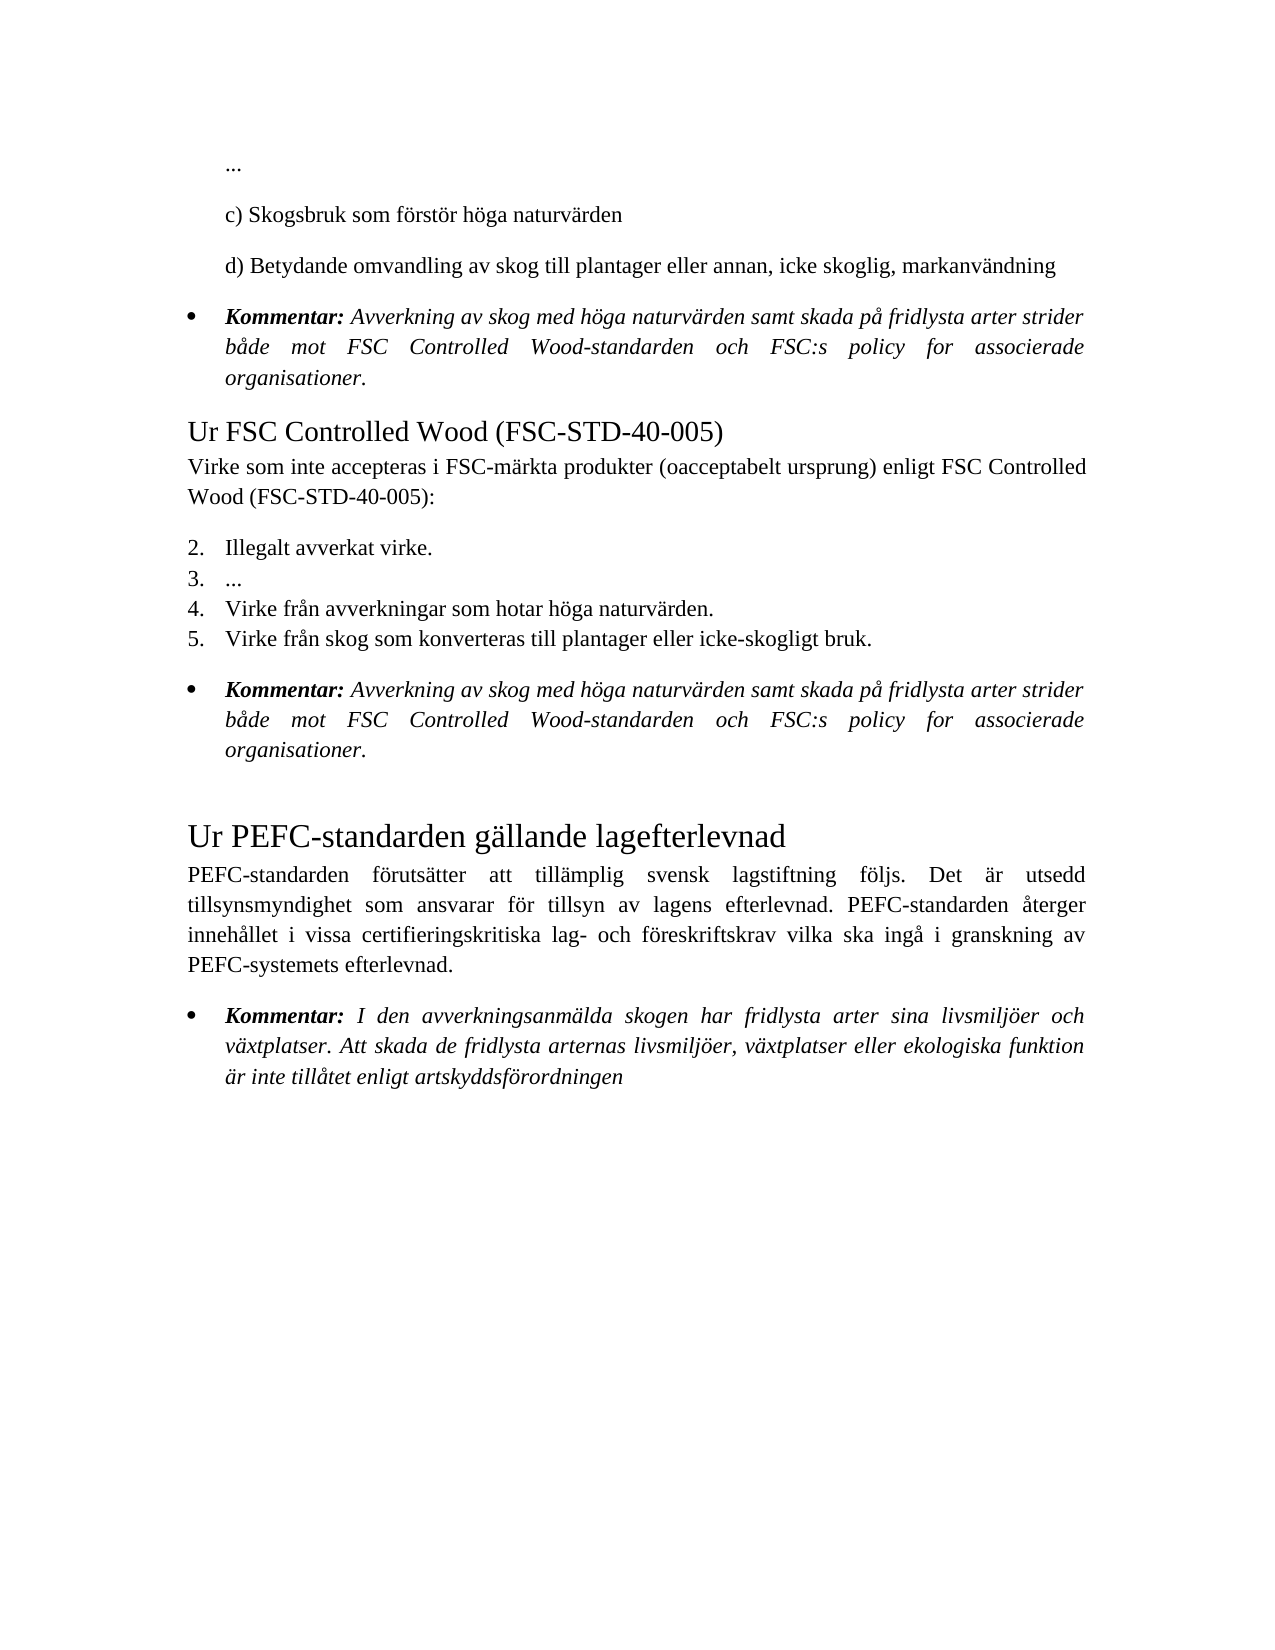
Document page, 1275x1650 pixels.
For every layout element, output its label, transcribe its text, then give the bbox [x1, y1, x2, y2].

subtitle Ur PEFC-standarden gällande lagefterlevnad [187, 817, 1087, 855]
list Kommentar: I den avverkningsanmälda skogen har fridlysta arter sina livsmiljöer och växtplatser. Att skada de fridlysta arternas livsmiljöer, växtplatser eller ekologiska funktion är inte tillåtet enligt artskyddsförordningen [187, 1002, 1087, 1089]
subtitle Ur FSC Controlled Wood (FSC-STD-40-005) [187, 414, 1087, 448]
text d) Betydande omvandling av skog till plantager eller annan, icke skoglig, markanvändning [225, 252, 1087, 278]
text c) Skogsbruk som förstör höga naturvärden [225, 201, 1087, 227]
list Virke från skog som konverteras till plantager eller icke-skogligt bruk. [187, 625, 1087, 651]
list Virke från avverkningar som hotar höga naturvärden. [187, 595, 1087, 621]
list Kommentar: Avverkning av skog med höga naturvärden samt skada på fridlysta arter strider både mot FSC Controlled Wood-standarden och FSC:s policy for associerade organisationer. [187, 676, 1087, 763]
list Illegalt avverkat virke. [187, 534, 1087, 561]
text PEFC-standarden förutsätter att tillämplig svensk lagstiftning följs. Det är utsedd tillsynsmyndighet som ansvarar för tillsyn av lagens efterlevnad. PEFC-standarden återger innehållet i vissa certifieringskritiska lag- och föreskriftskrav vilka ska ingå i granskning av PEFC-systemets efterlevnad. [187, 861, 1087, 978]
list Kommentar: Avverkning av skog med höga naturvärden samt skada på fridlysta arter strider både mot FSC Controlled Wood-standarden och FSC:s policy for associerade organisationer. [187, 303, 1087, 390]
list ... [187, 564, 1087, 591]
text Virke som inte accepteras i FSC-märkta produkter (oacceptabelt ursprung) enligt FSC Controlled Wood (FSC-STD-40-005): [187, 453, 1087, 510]
text ... [225, 150, 1087, 176]
